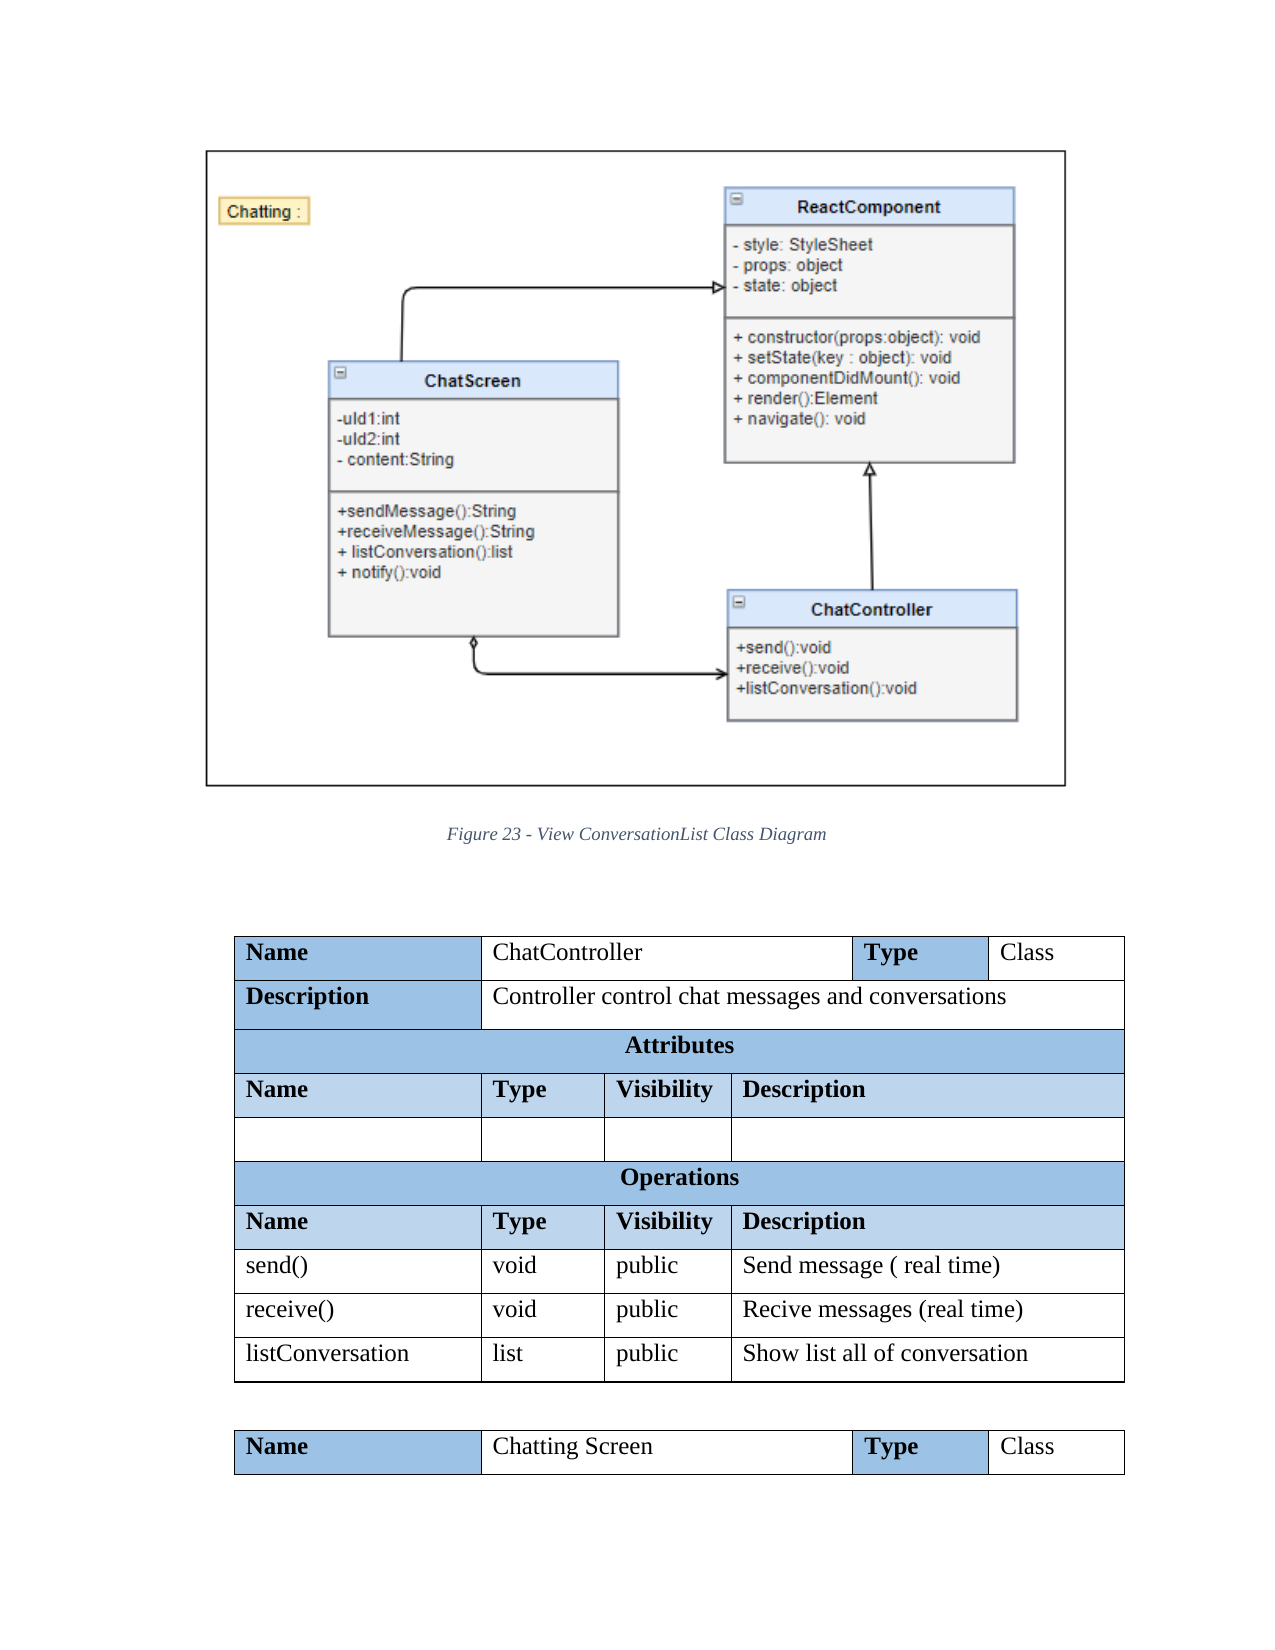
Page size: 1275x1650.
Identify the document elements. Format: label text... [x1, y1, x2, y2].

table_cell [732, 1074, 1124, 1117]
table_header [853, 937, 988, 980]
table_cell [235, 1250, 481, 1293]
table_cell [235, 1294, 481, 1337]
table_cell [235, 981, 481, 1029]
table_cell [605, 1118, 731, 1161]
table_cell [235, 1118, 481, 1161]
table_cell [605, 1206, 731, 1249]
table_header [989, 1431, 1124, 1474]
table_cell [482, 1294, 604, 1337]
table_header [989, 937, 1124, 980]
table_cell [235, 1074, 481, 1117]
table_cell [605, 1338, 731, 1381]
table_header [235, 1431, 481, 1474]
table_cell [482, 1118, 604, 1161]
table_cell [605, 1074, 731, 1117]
picture [192, 150, 1099, 793]
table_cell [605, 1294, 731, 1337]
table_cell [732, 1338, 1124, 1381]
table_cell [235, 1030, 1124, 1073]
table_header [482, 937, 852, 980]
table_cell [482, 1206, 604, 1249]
text Figure 23 - View ConversationList Class Diagram [150, 823, 1125, 845]
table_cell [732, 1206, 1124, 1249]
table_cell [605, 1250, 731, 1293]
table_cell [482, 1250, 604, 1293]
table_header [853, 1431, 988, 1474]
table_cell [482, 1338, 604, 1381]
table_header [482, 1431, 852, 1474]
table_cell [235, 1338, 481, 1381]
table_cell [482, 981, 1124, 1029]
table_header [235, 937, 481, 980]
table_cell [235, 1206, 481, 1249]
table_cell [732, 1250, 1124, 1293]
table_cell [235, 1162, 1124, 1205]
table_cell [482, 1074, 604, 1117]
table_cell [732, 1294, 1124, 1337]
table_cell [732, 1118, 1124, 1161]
